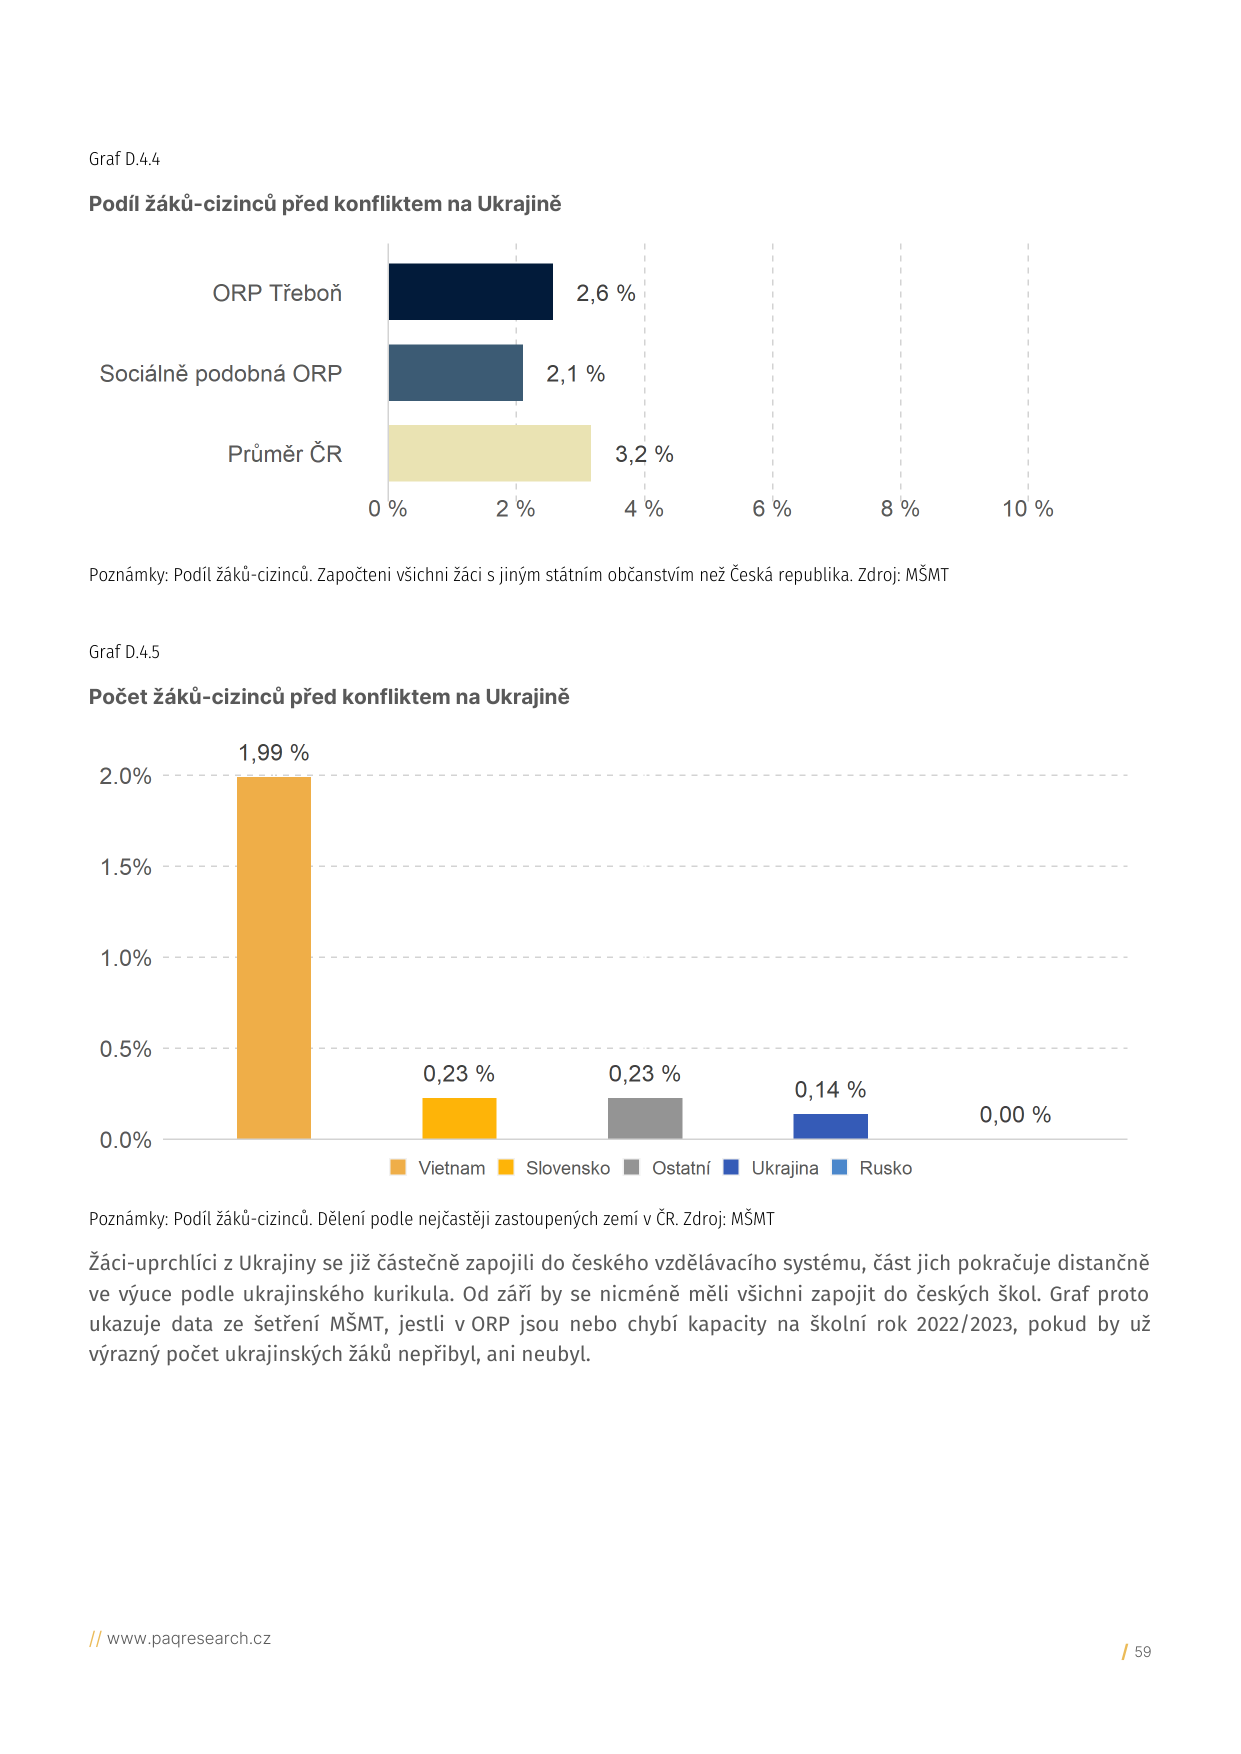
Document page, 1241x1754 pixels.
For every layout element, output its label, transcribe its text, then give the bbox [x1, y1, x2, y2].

picture [88, 216, 1139, 548]
text Žáci-uprchlíci z Ukrajiny se již částečně zapojili do českého vzdělávacího systému, část jich pokračuje distančně ve výuce podle ukrajinského kurikula. Od září by se nicméně měli všichni zapojit do českých škol. Graf proto ukazuje data ze šetření MŠMT, jestli v ORP jsou nebo chybí kapacity na školní rok 2022/2023, pokud by už výrazný počet ukrajinských žáků nepřibyl, ani neubyl. [89, 1246, 1152, 1367]
text Poznámky: Podíl žáků-cizinců. Započteni všichni žáci s jiným státním občanstvím než Česká republika. Zdroj: MŠMT [89, 564, 1152, 587]
picture [88, 709, 1139, 1191]
text Graf D.4.4 [89, 148, 1152, 170]
text Poznámky: Podíl žáků-cizinců. Dělení podle nejčastěji zastoupených zemí v ČR. Zdroj: MŠMT [89, 1208, 1152, 1230]
text Graf D.4.5 [89, 641, 1152, 663]
text Počet žáků-cizinců před konfliktem na Ukrajině [89, 679, 1152, 709]
text Podíl žáků-cizinců před konfliktem na Ukrajině [89, 186, 1152, 216]
